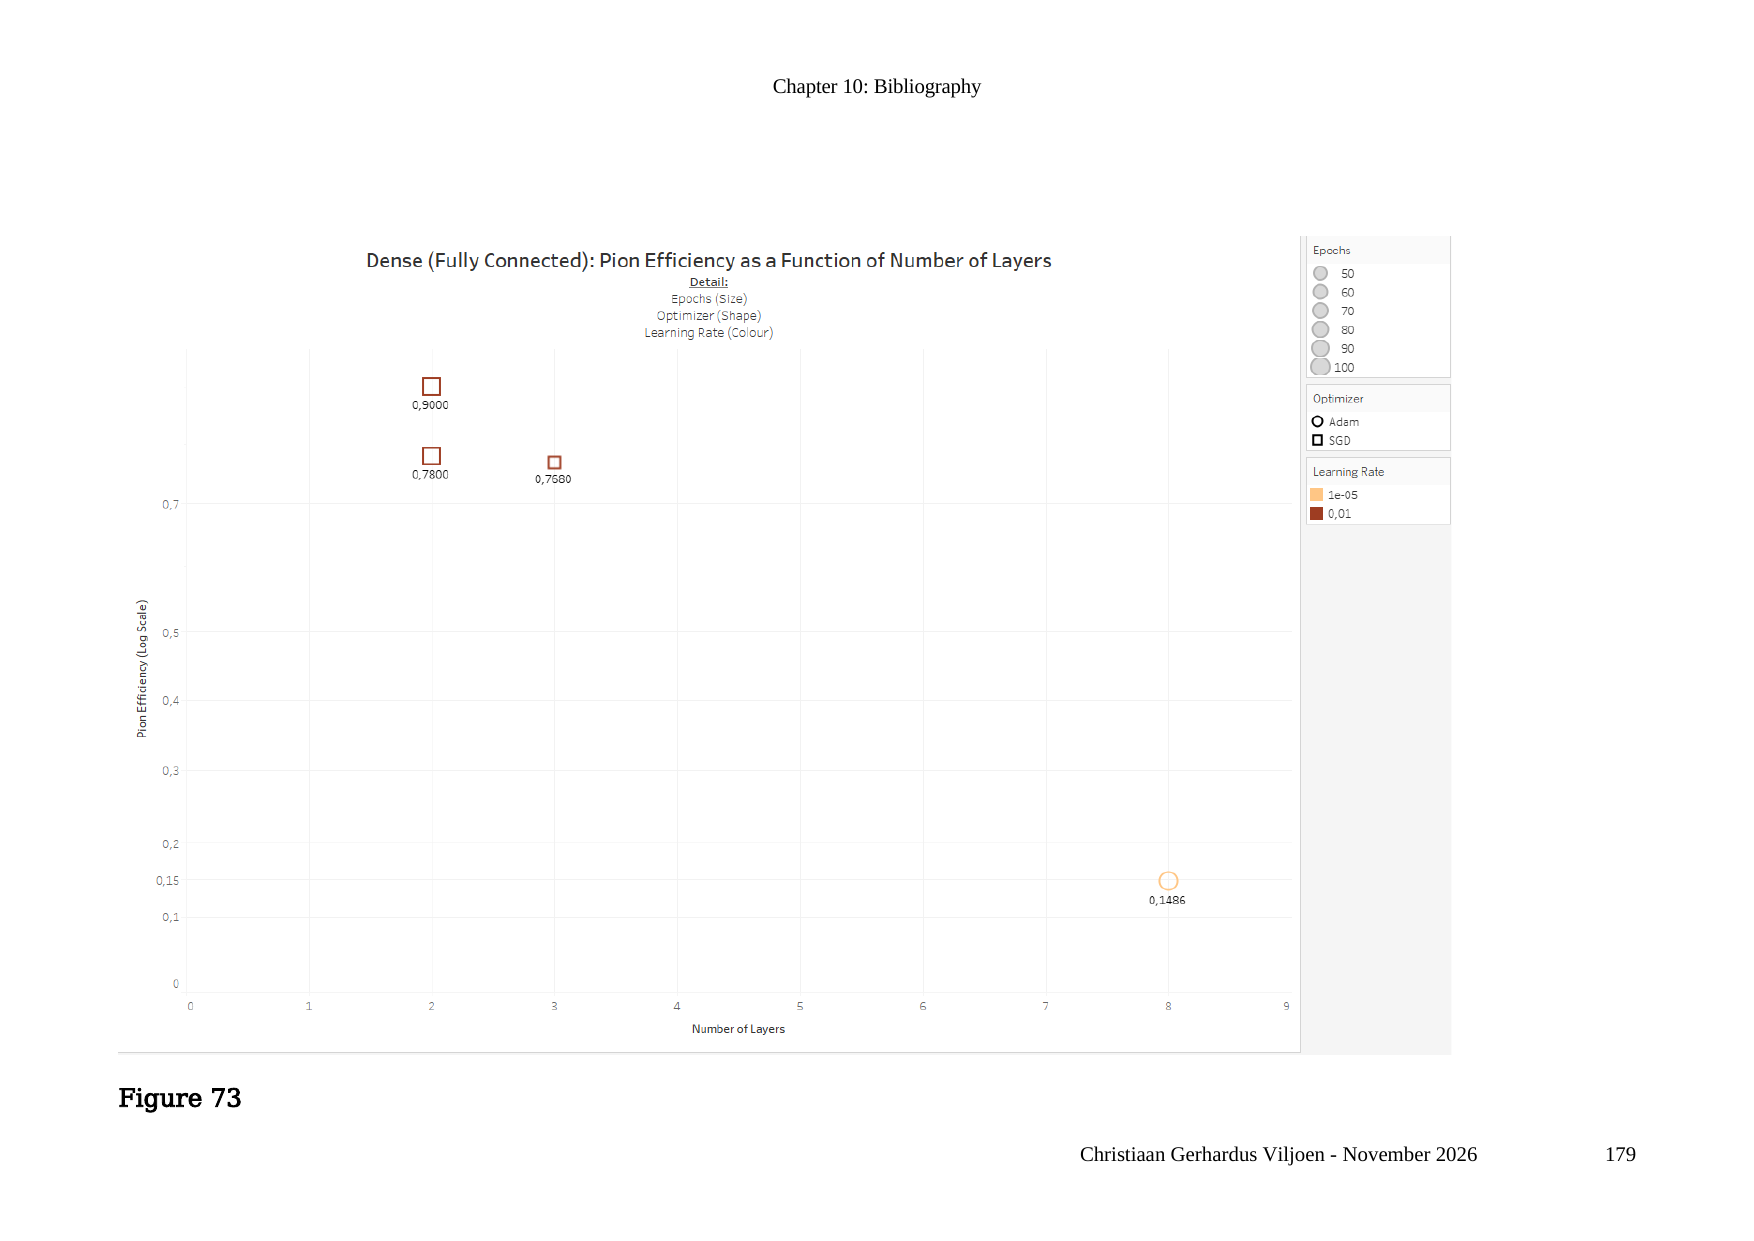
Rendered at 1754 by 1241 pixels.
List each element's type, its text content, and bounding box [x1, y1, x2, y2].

text Figure [118, 1082, 1636, 1112]
picture [118, 236, 1452, 1055]
